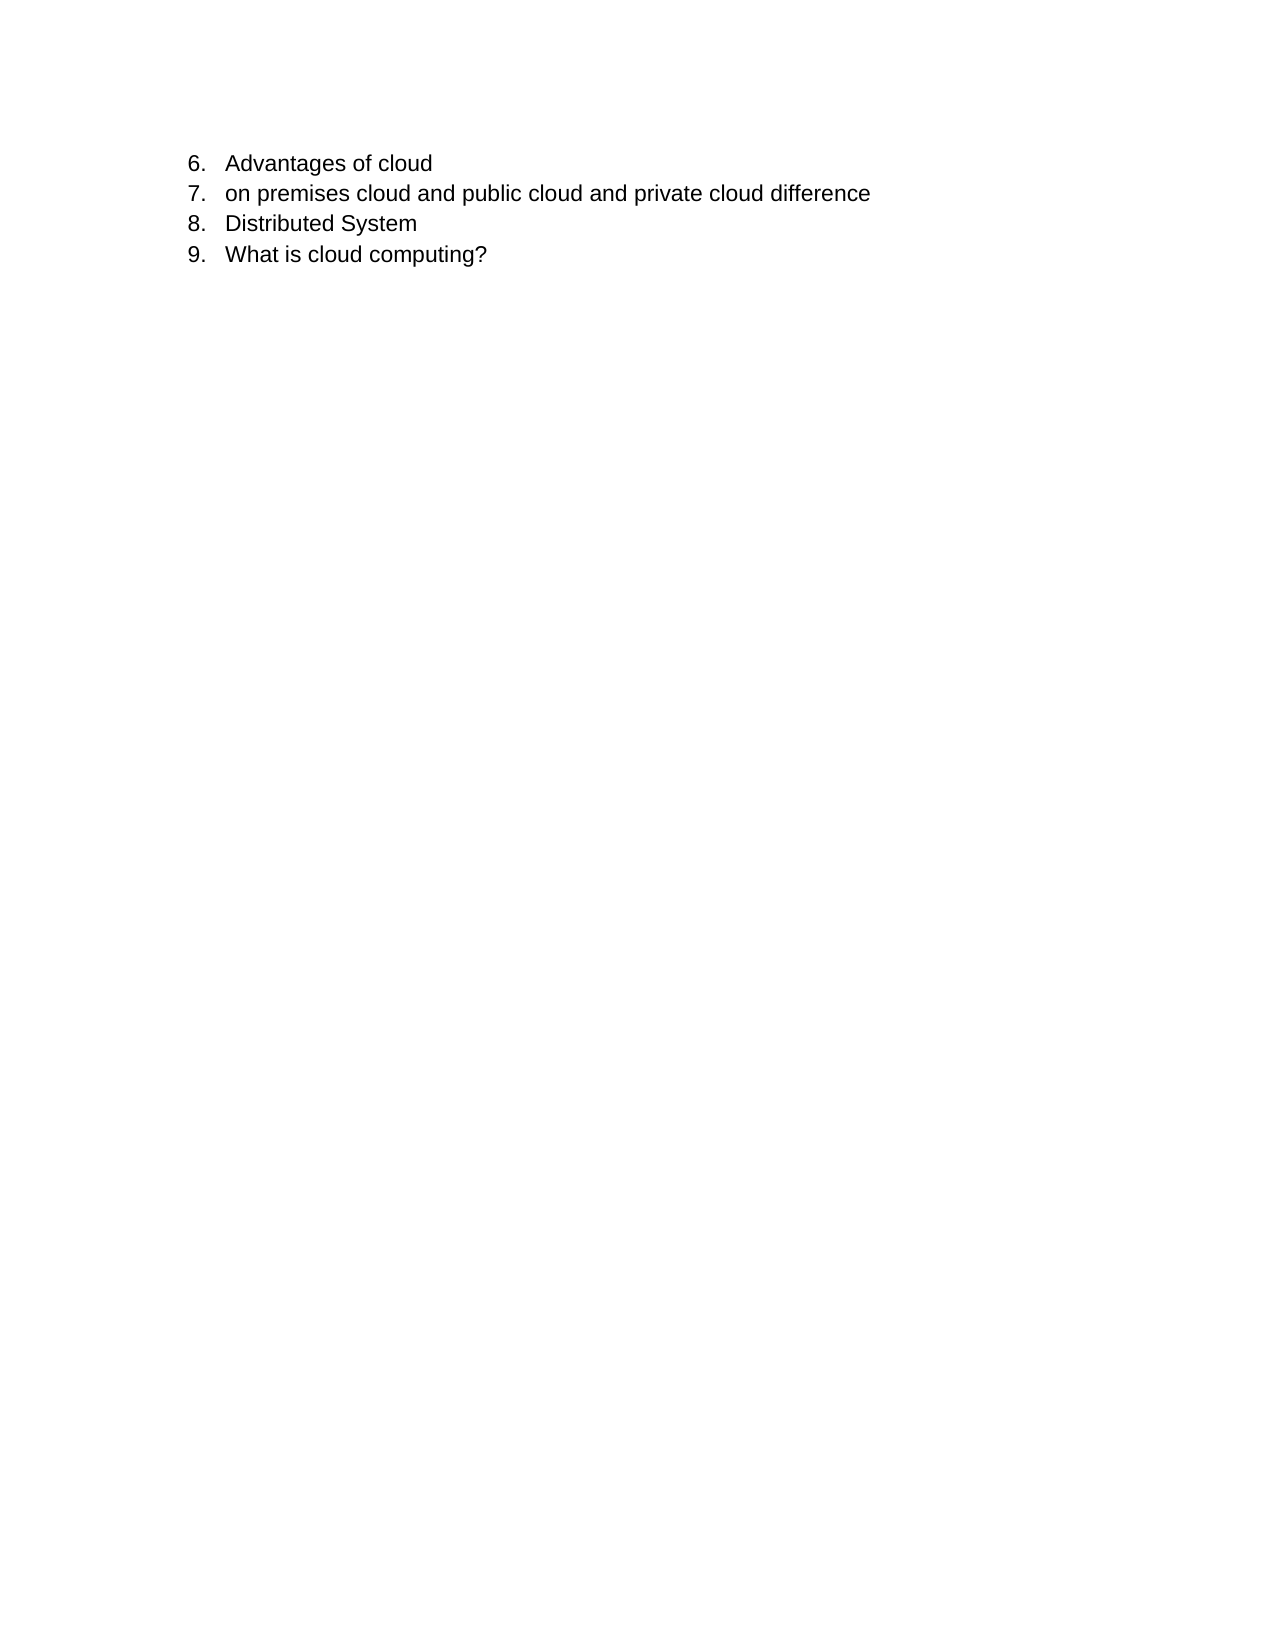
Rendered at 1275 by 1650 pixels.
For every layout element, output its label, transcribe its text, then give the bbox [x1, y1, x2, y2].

list on premises cloud and public cloud and private cloud difference [187, 180, 1125, 207]
list Distributed System [187, 210, 1125, 237]
list What is cloud computing? [187, 241, 1125, 267]
list Advantages of cloud [187, 150, 1125, 176]
